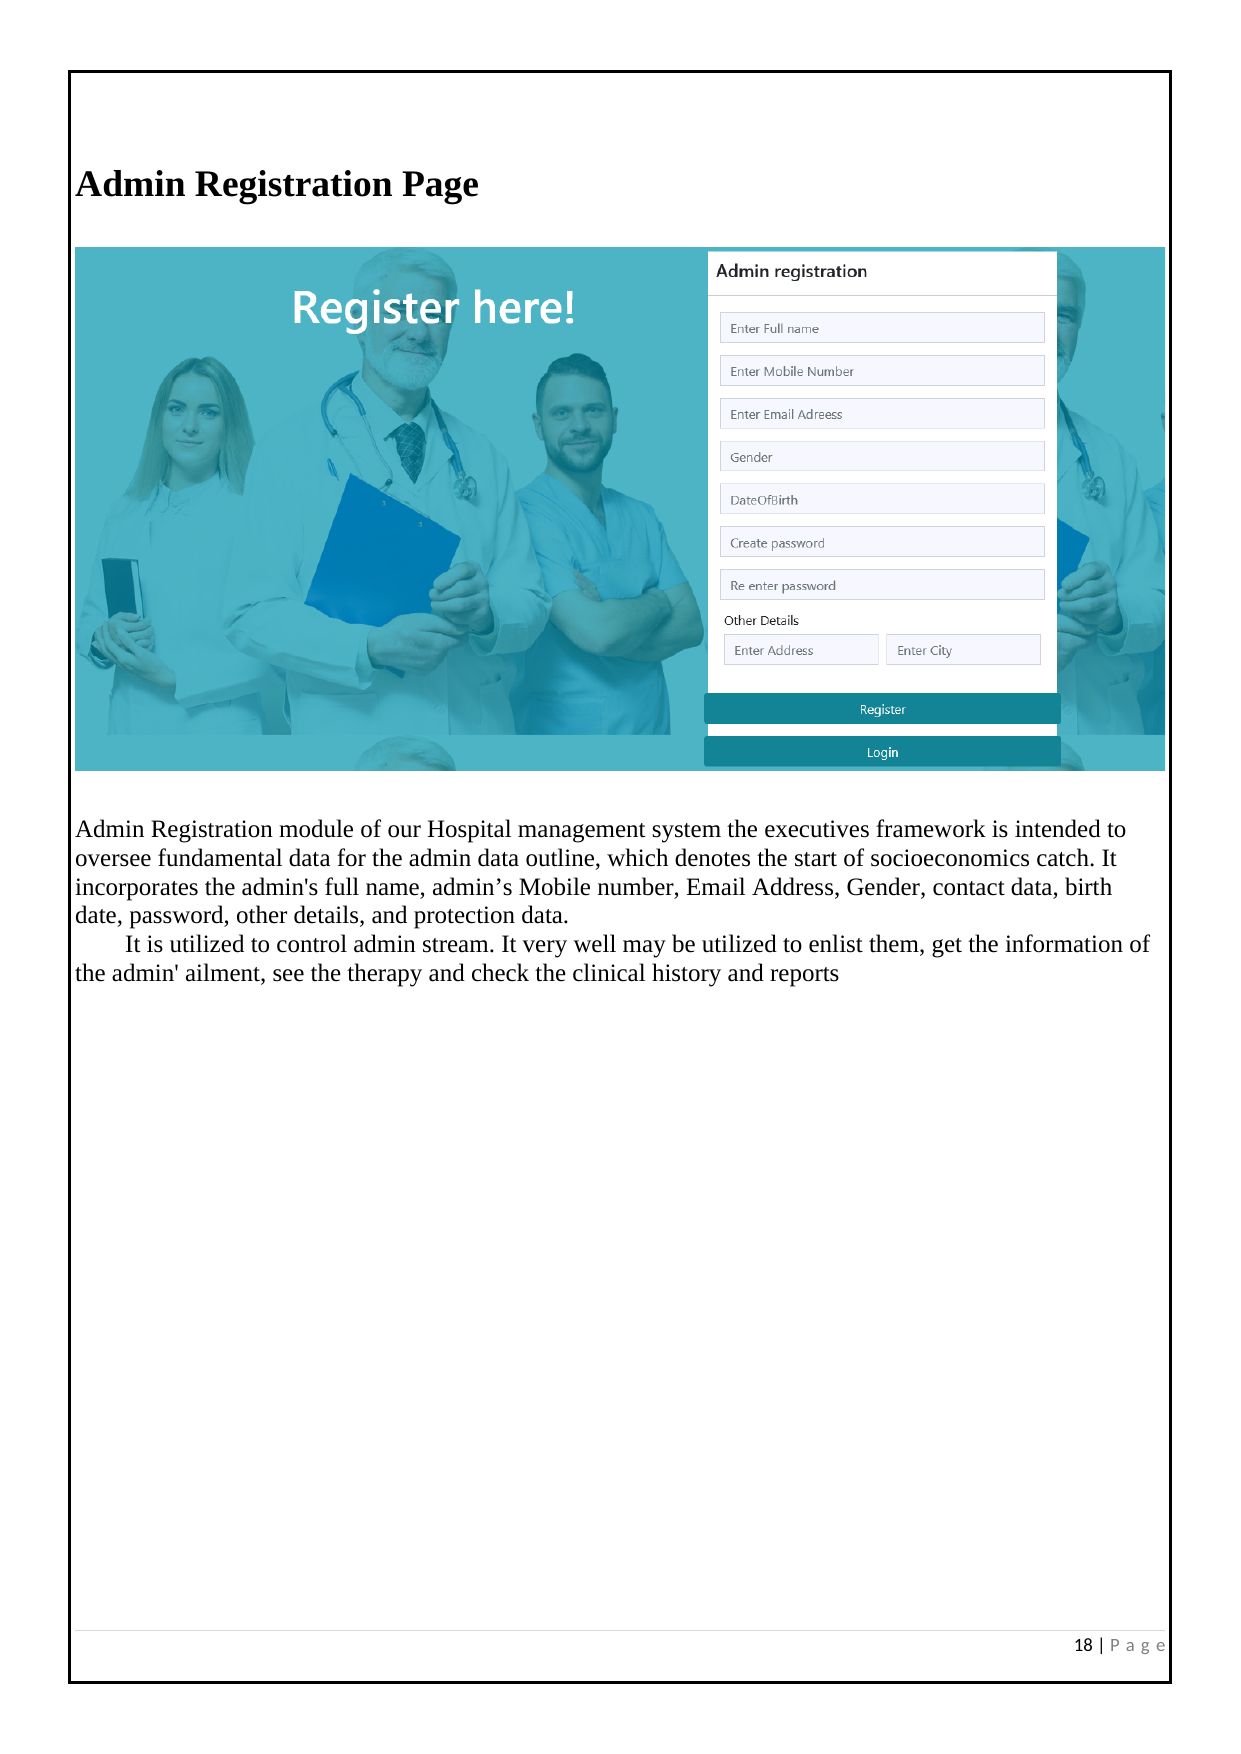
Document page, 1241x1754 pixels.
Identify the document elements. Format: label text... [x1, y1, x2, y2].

text Admin Registration module of our Hospital management system the executives framework is intended to oversee fundamental data for the admin data outline, which denotes the start of socioeconomics catch. It incorporates the admin's full name, admin’s Mobile number, Email Address, Gender, contact data, birth date, password, other details, and protection data. [75, 814, 1165, 929]
picture [75, 247, 1166, 771]
text It is utilized to control admin stream. It very well may be utilized to enlist them, get the information of the admin' ailment, see the therapy and check the clinical history and reports [75, 929, 1165, 987]
text Admin Registration Page [75, 161, 1165, 204]
